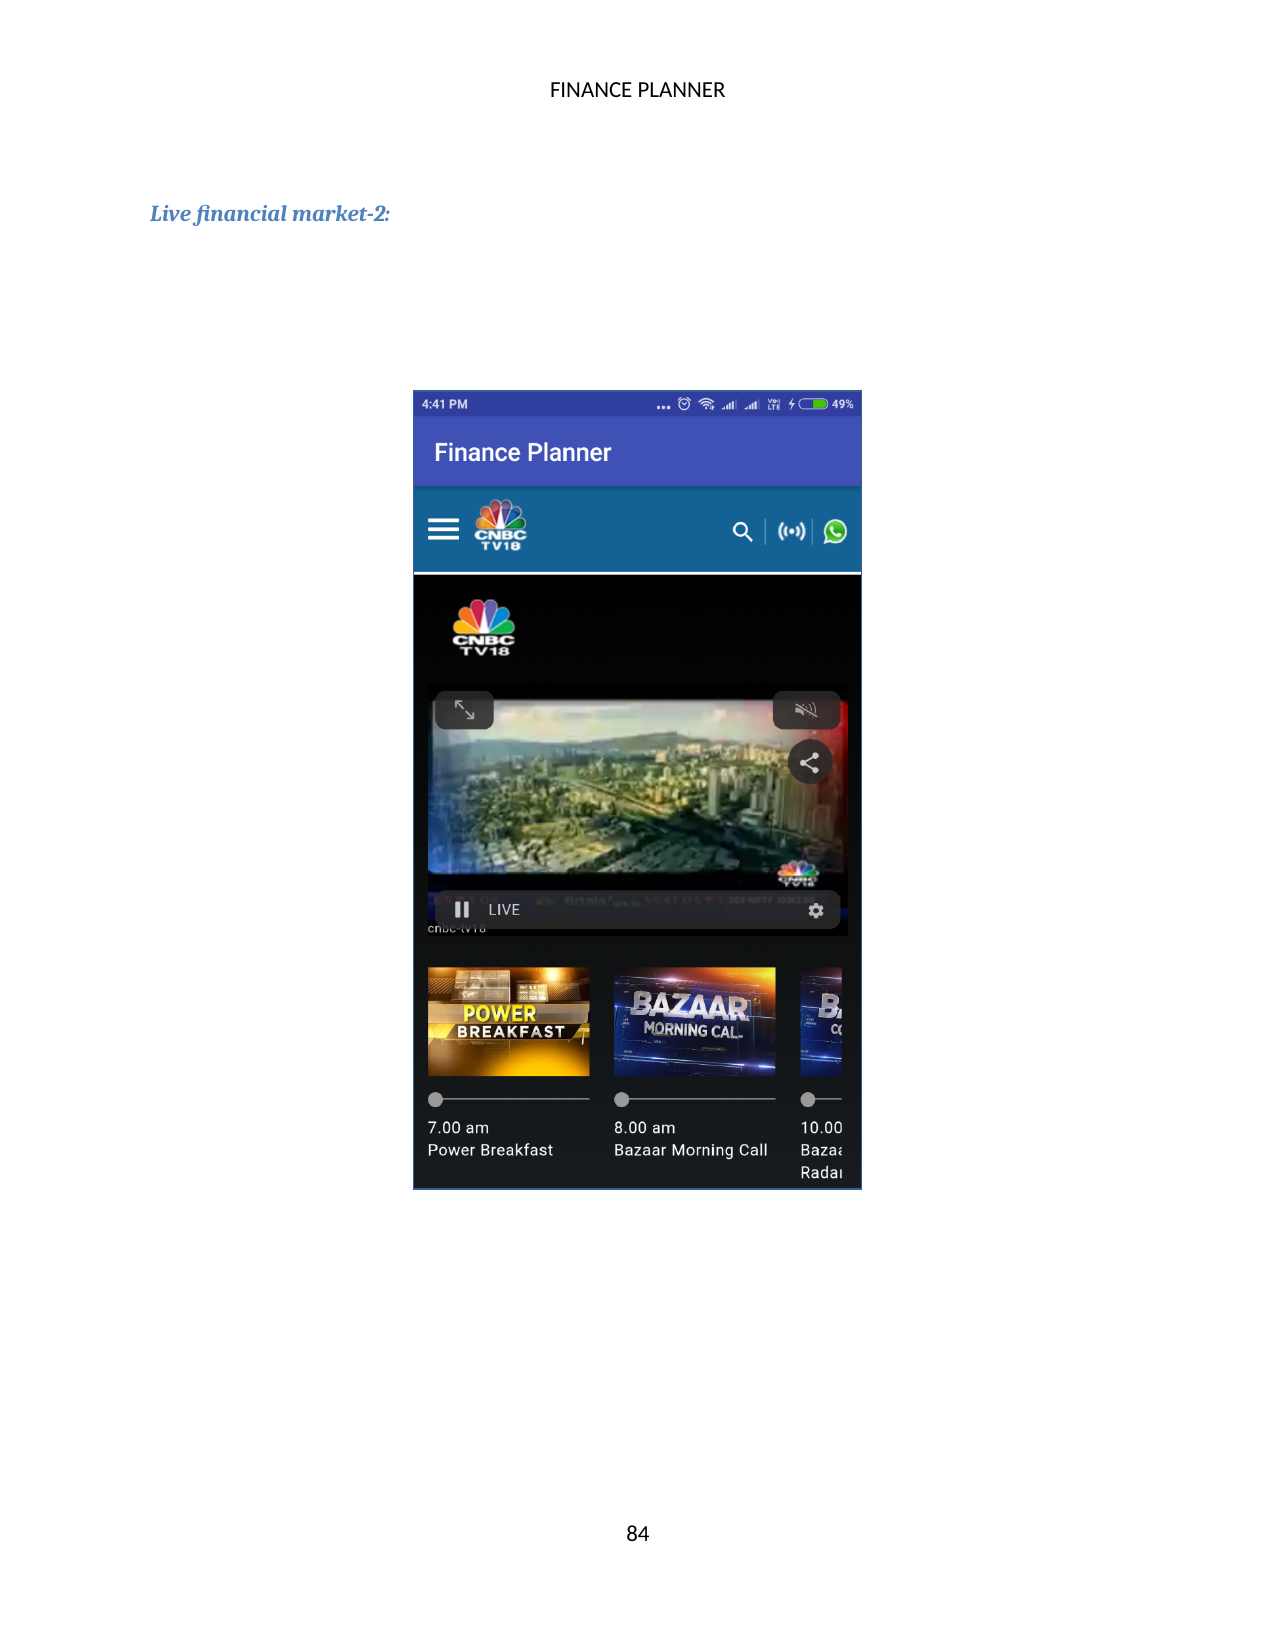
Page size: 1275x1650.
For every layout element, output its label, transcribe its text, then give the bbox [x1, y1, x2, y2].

picture [414, 392, 861, 1188]
subtitle Live financial market-2: [150, 201, 1125, 227]
